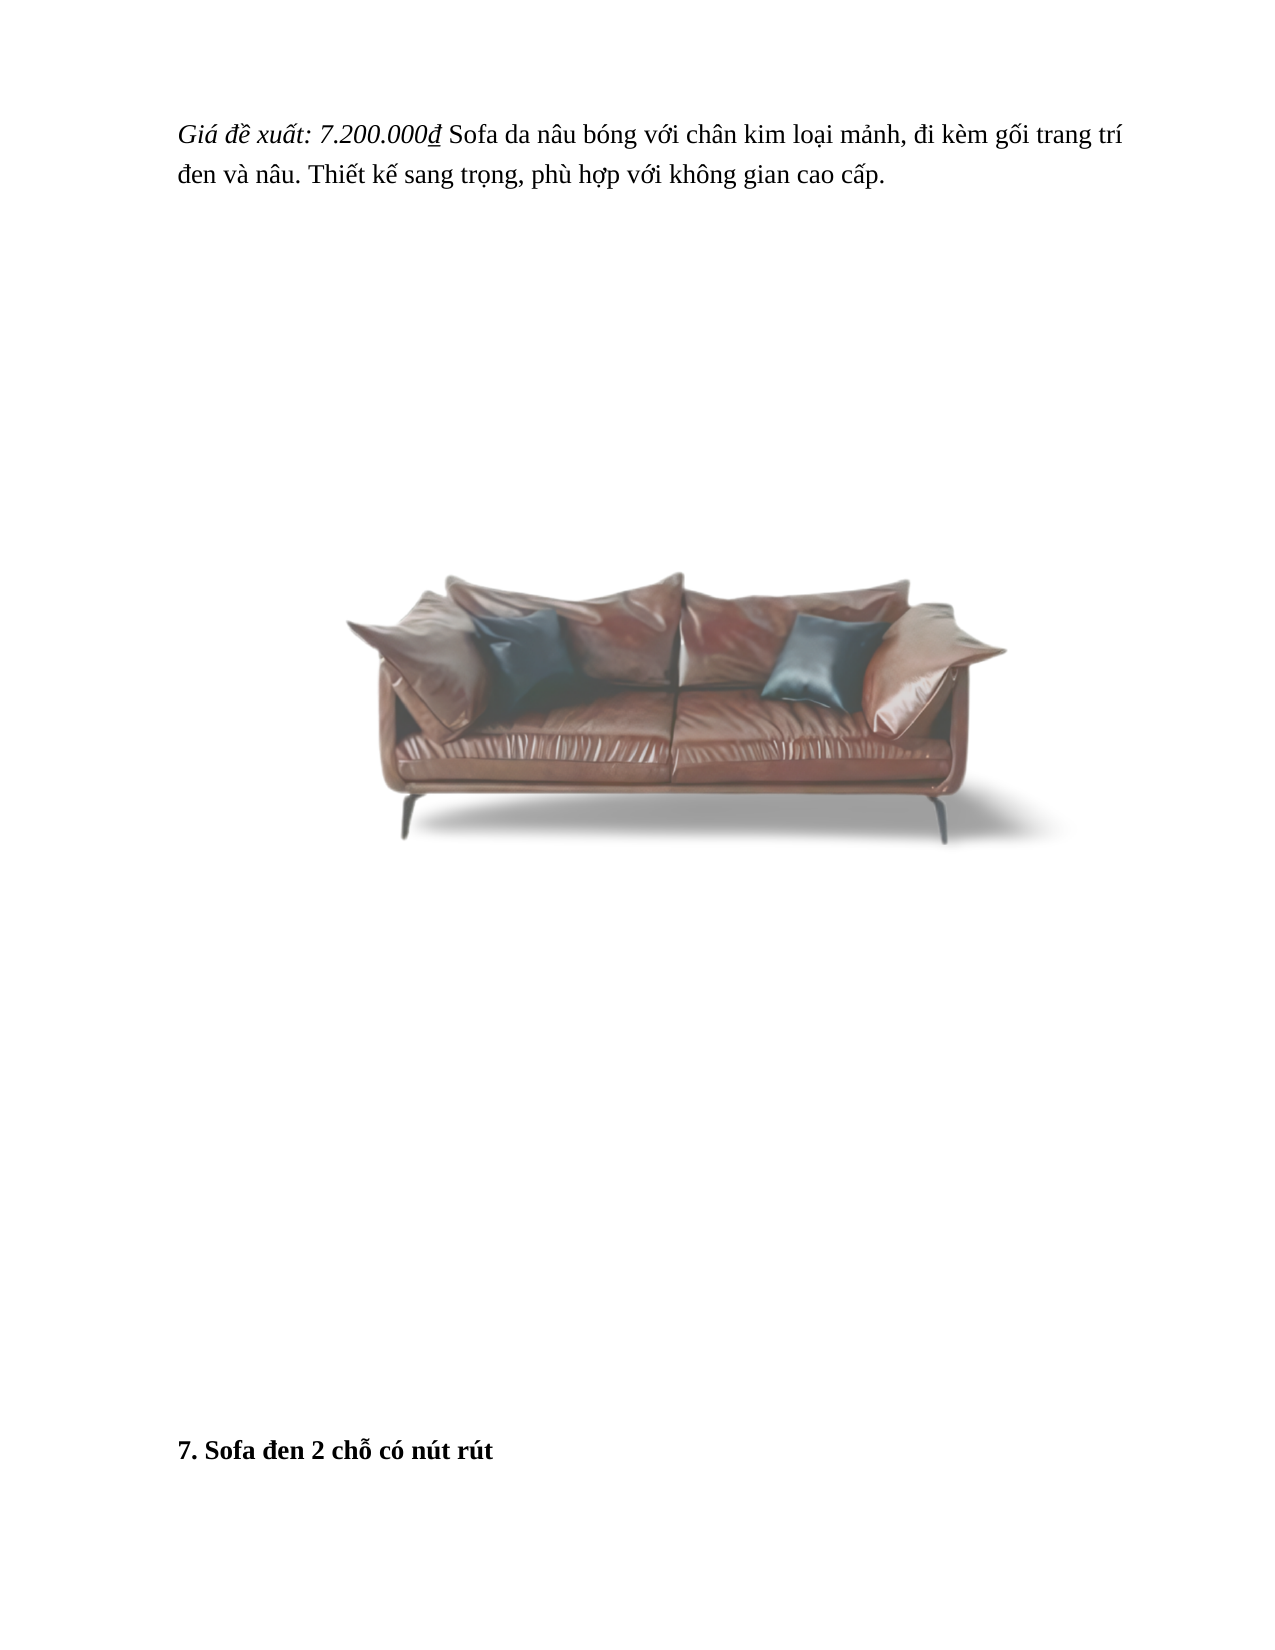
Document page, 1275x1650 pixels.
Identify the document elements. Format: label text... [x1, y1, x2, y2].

text Giá đề xuất: 7.200.000₫ Sofa da nâu bóng với chân kim loại mảnh, đi kèm gối trang trí đen và nâu. Thiết kế sang trọng, phù hợp với không gian cao cấp. [177, 118, 1157, 190]
text 7. Sofa đen 2 chỗ có nút rút [177, 1434, 1157, 1465]
picture [177, 223, 1157, 1204]
